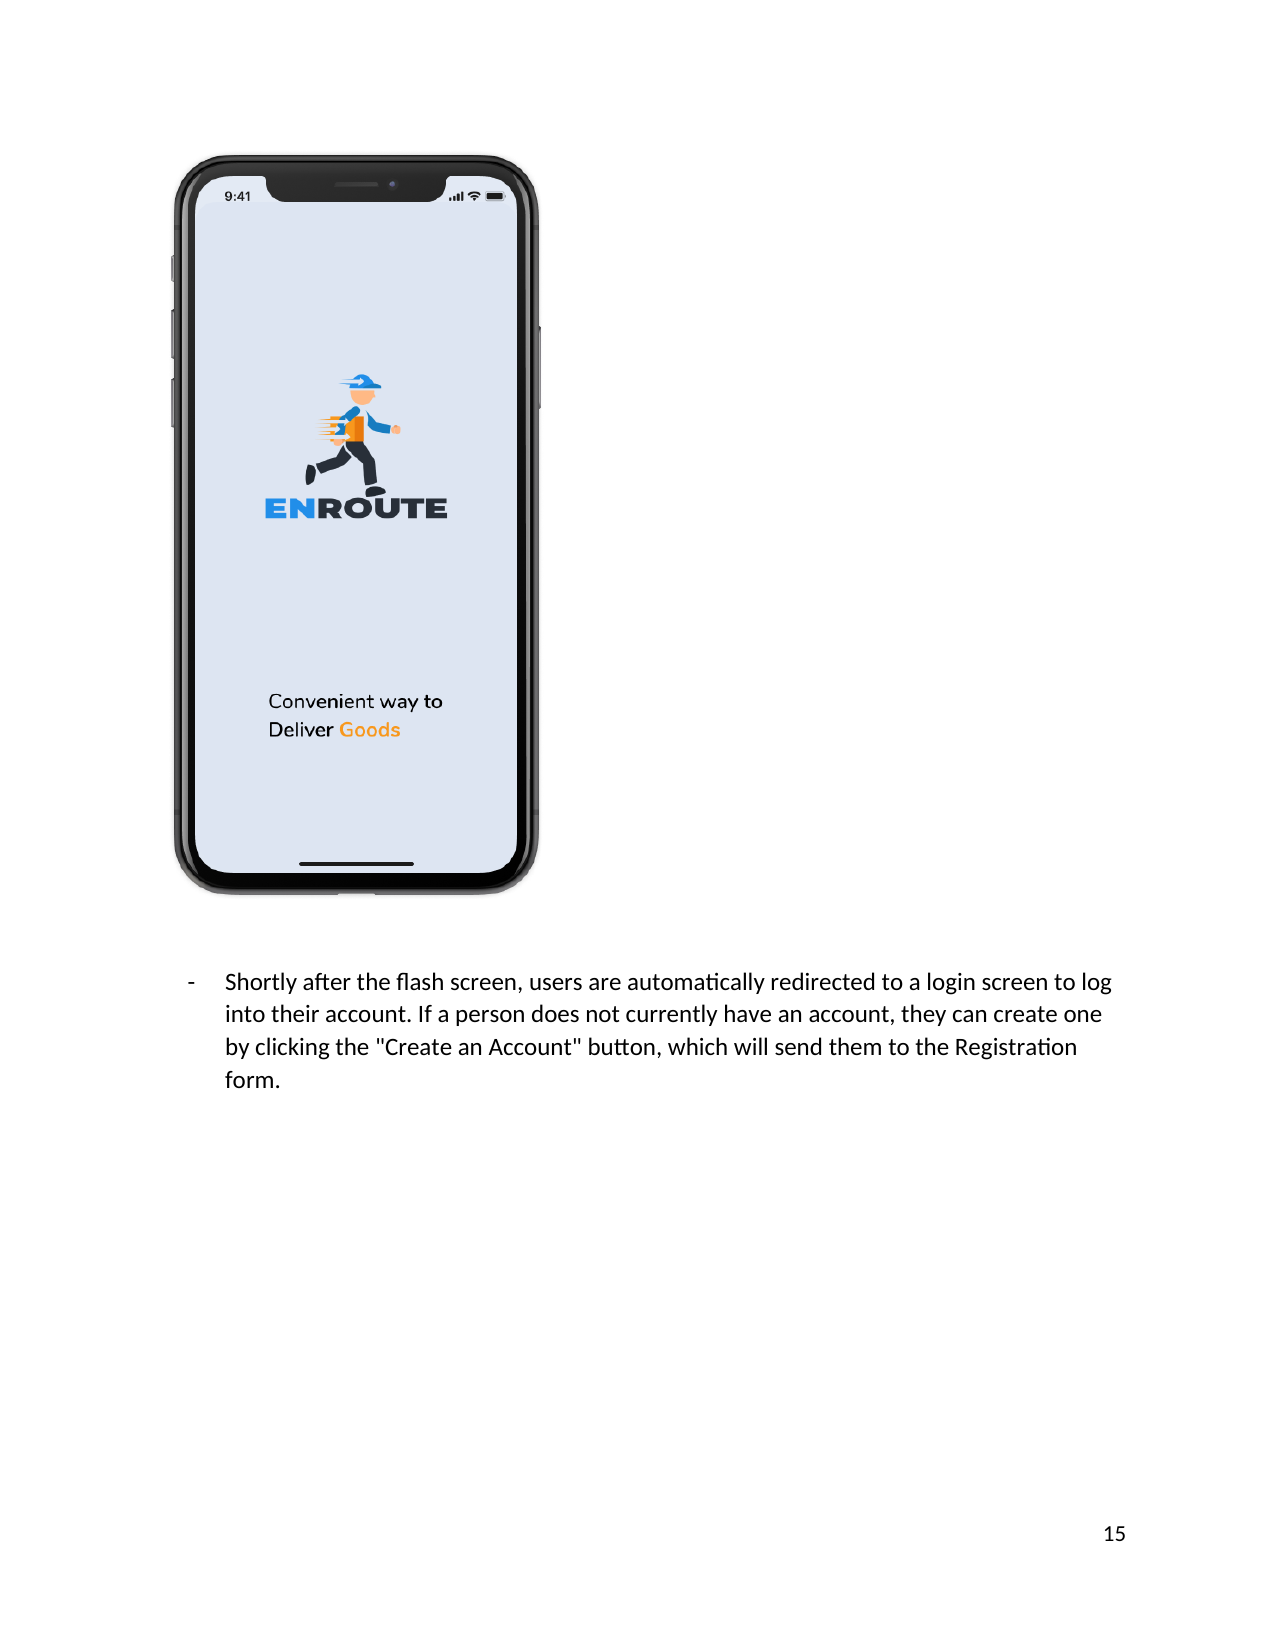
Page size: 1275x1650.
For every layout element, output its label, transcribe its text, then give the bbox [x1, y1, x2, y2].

list Shortly after the flash screen, users are automatically redirected to a login screen to log into their account. If a person does not currently have an account, they can create one by clicking the "Create an Account" button, which will send them to the Registration form. [187, 966, 1125, 1095]
